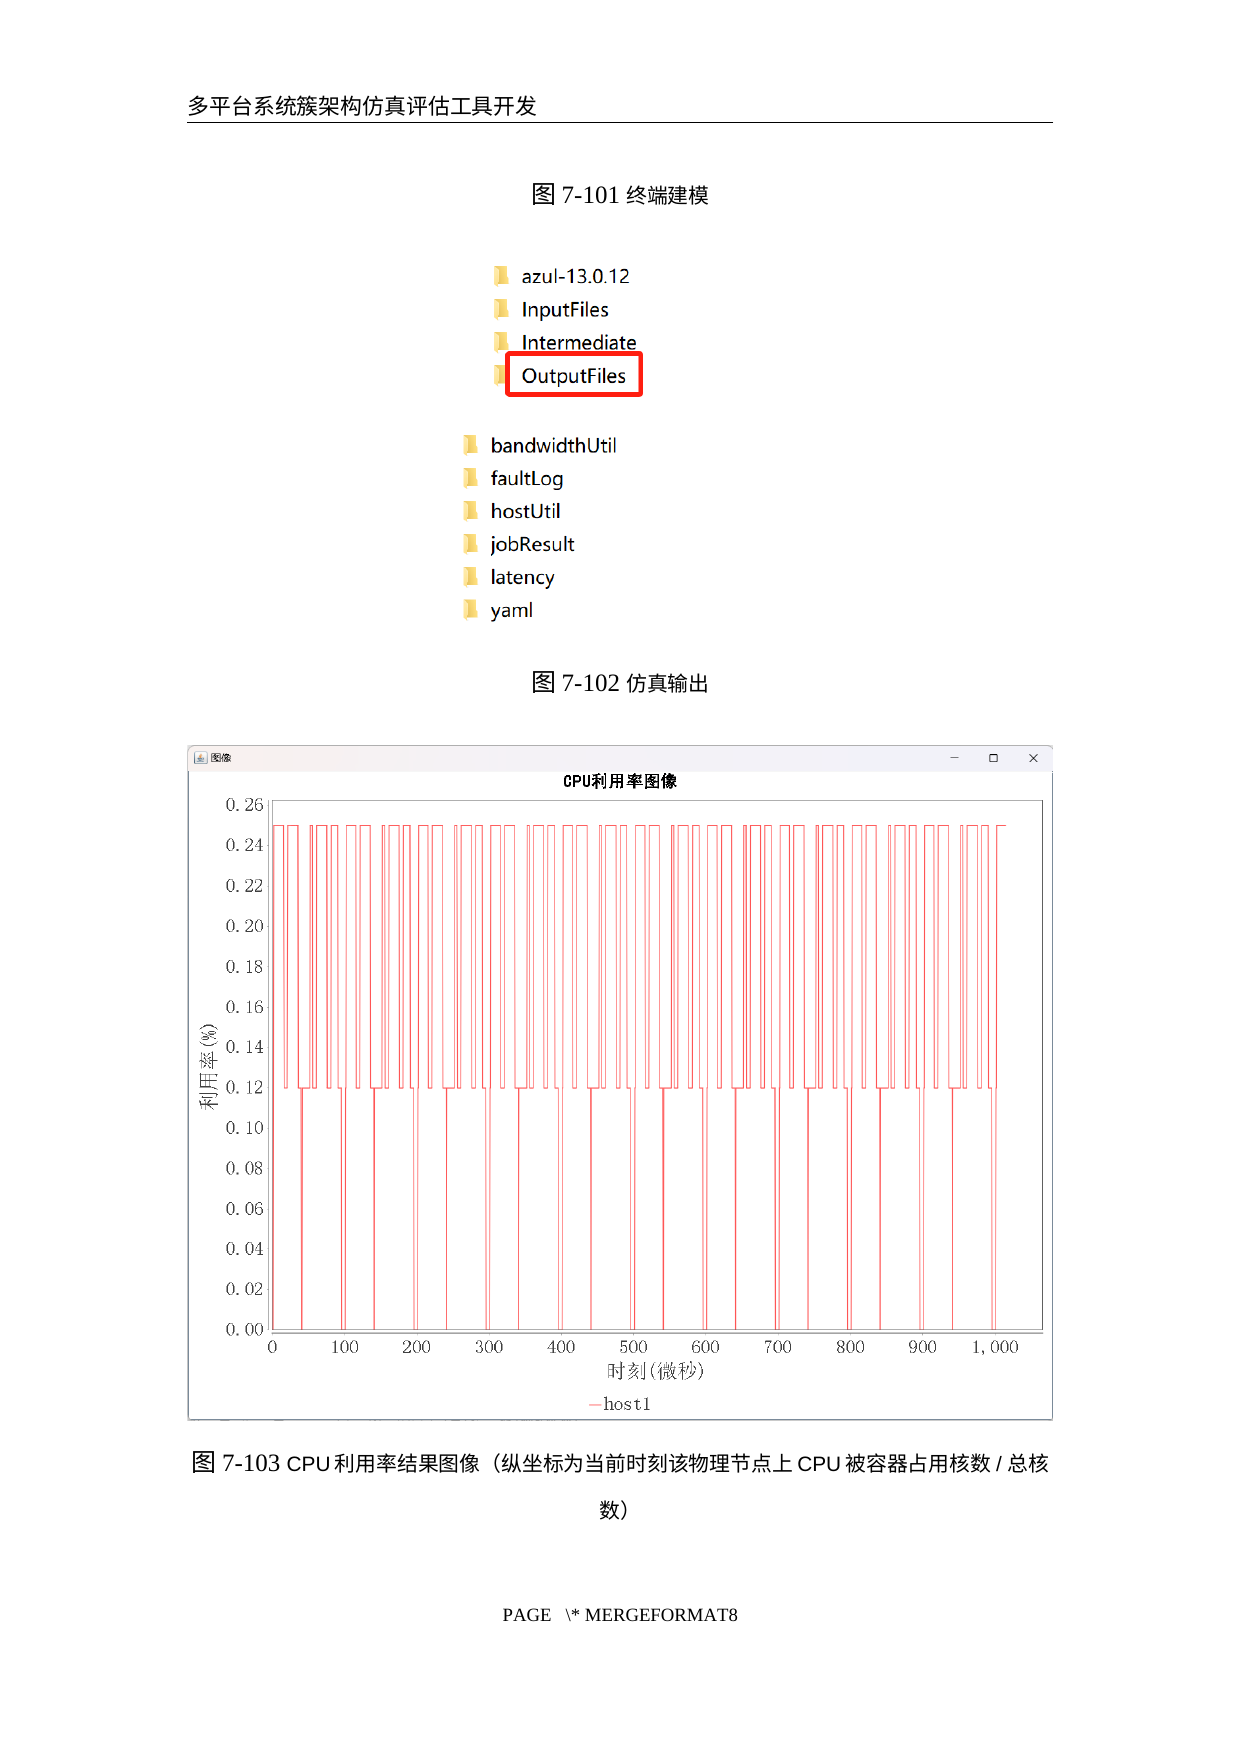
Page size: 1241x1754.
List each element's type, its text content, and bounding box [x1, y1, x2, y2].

picture [187, 745, 1053, 1421]
picture [479, 257, 762, 398]
picture [445, 420, 795, 643]
